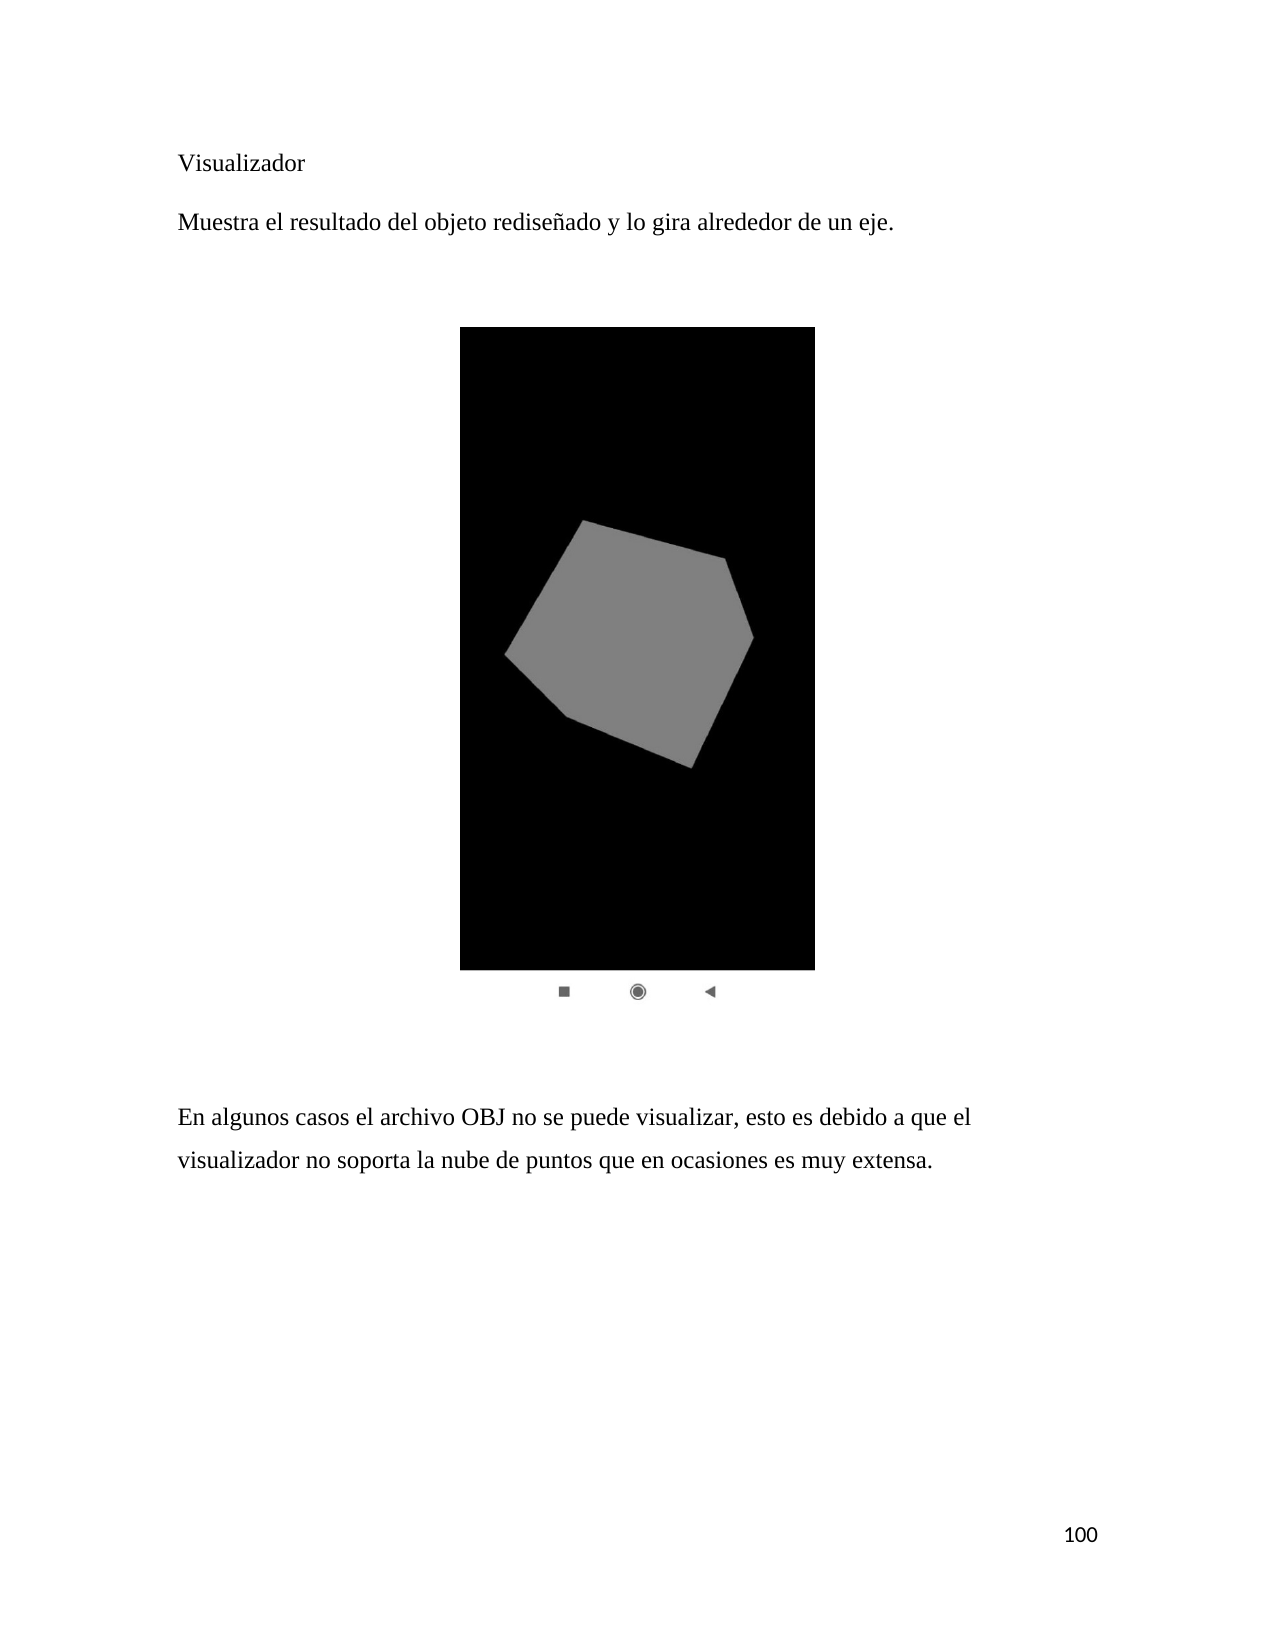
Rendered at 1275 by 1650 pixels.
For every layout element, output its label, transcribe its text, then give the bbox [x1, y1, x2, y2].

picture [460, 327, 815, 1012]
text Visualizador [177, 148, 1098, 176]
text En algunos casos el archivo OBJ no se puede visualizar, esto es debido a que el visualizador no soporta la nube de puntos que en ocasiones es muy extensa. [177, 1102, 1098, 1174]
text Muestra el resultado del objeto rediseñado y lo gira alrededor de un eje. [177, 207, 1098, 236]
